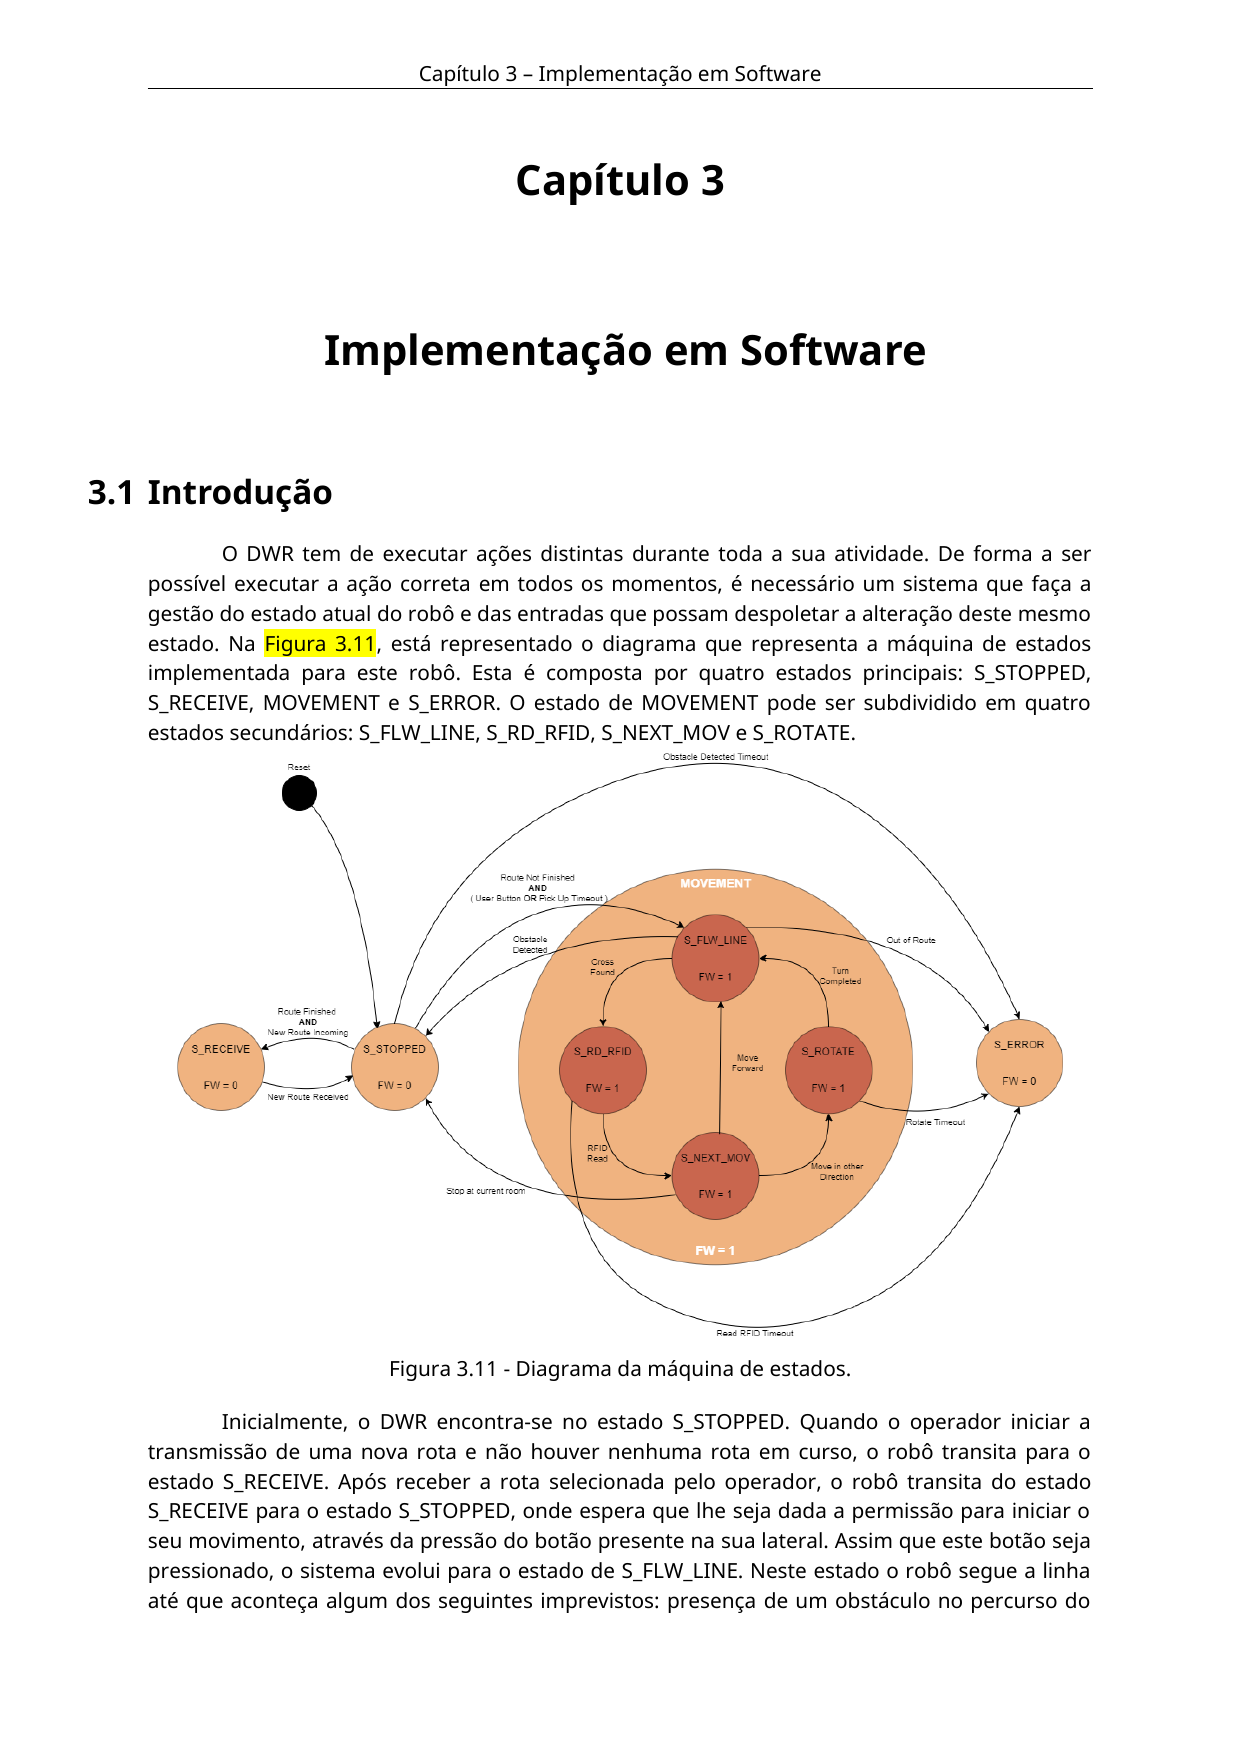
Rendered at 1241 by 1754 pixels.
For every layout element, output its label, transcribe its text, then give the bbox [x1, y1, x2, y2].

subtitle Introdução [88, 469, 1092, 514]
picture [177, 747, 1063, 1342]
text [148, 1407, 1092, 1614]
subtitle Implementação em Software [148, 151, 1092, 378]
text Figura 3.1 - Diagrama da máquina de estados. [148, 1354, 1092, 1382]
